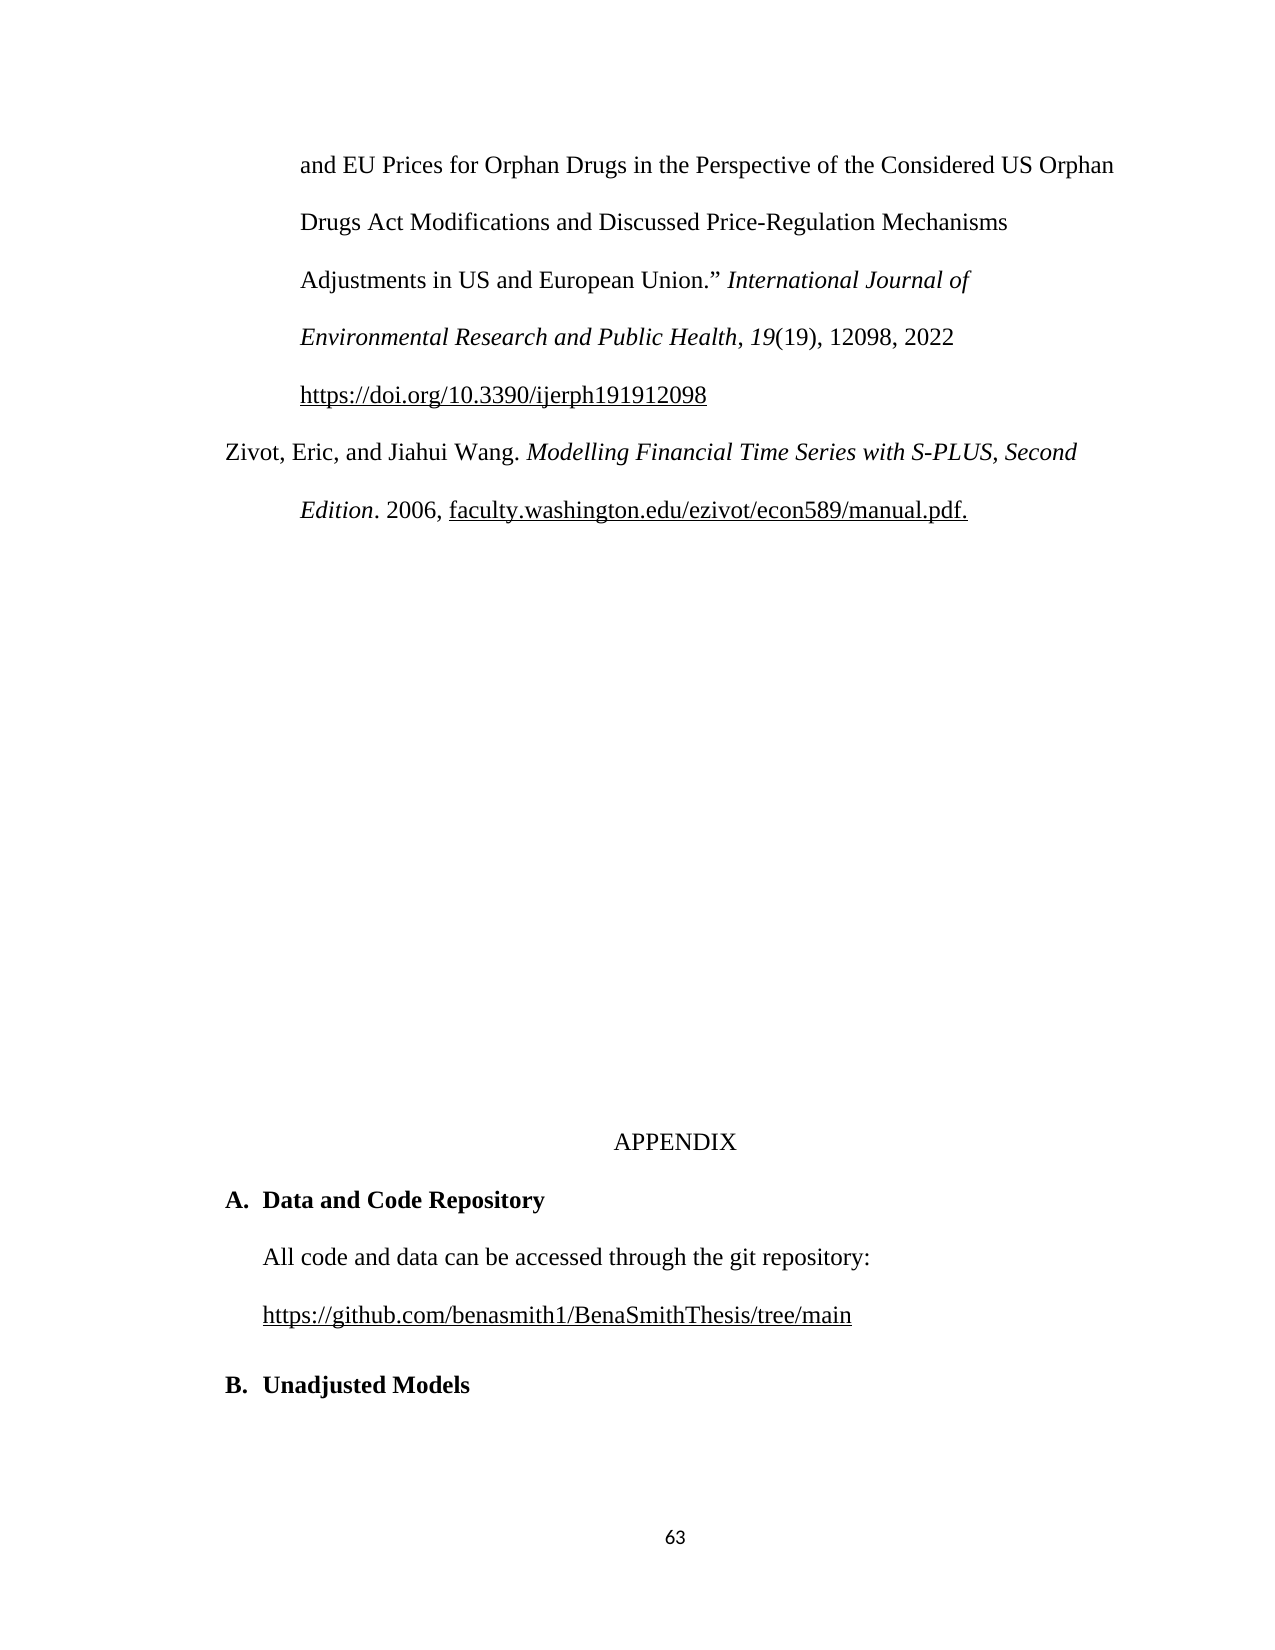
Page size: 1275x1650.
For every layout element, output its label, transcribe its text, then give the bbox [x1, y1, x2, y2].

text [225, 150, 1125, 409]
text Zivot, Eric, and Jiahui Wang. Modelling Financial Time Series with S-PLUS, Second Edition. 2006, faculty.washington.edu/ezivot/econ589/manual.pdf. [225, 437, 1125, 524]
text https://github.com/benasmith1/BenaSmithThesis/tree/main [262, 1300, 1125, 1329]
list Unadjusted Models [225, 1370, 1125, 1399]
list Data and Code Repository [225, 1185, 1125, 1214]
text APPENDIX [225, 1127, 1125, 1156]
text All code and data can be accessed through the git repository: [262, 1242, 1125, 1271]
